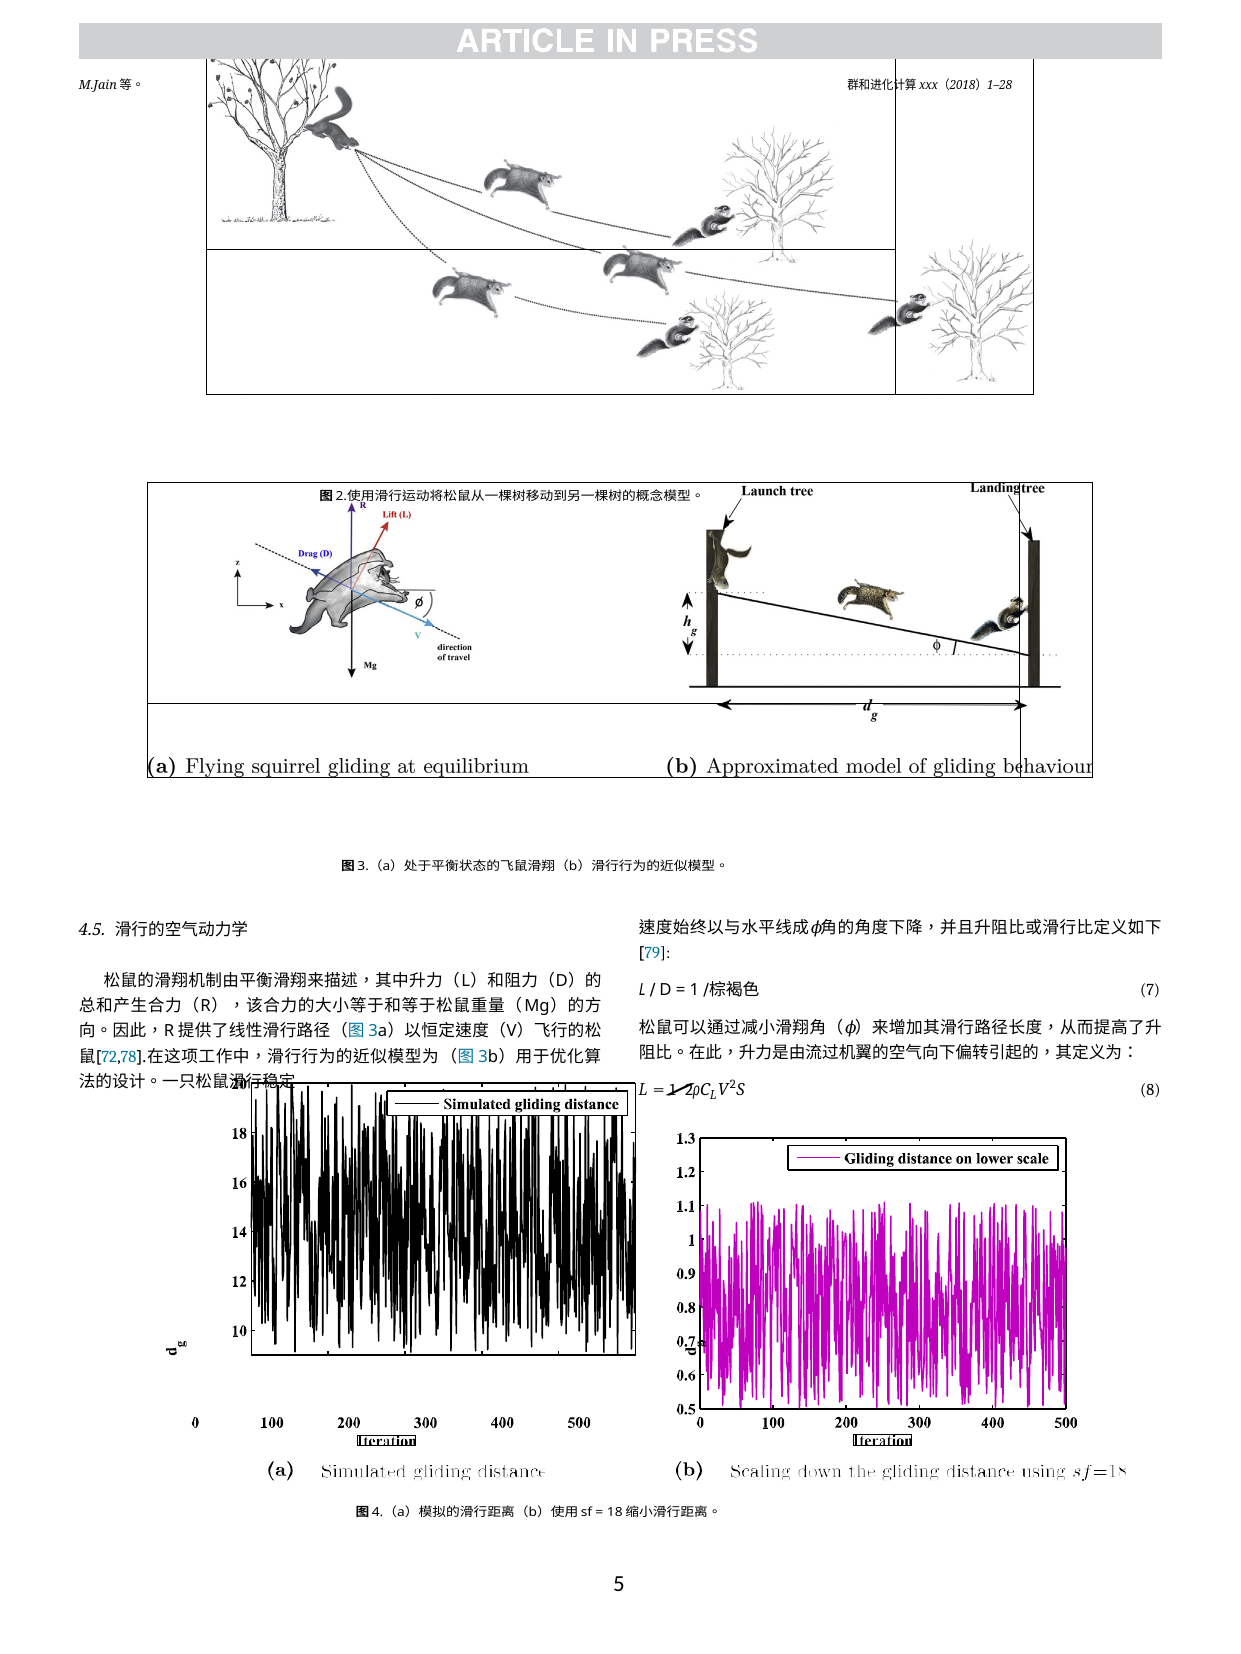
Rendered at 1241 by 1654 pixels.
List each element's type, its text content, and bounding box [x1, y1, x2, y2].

picture [854, 1435, 911, 1445]
picture [1020, 483, 1092, 777]
list 滑行的空气动力学 [78, 917, 602, 940]
text 图3.（a）处于平衡状态的飞鼠滑翔（b）滑行行为的近似模型。 [341, 857, 1026, 874]
picture [731, 1465, 1126, 1481]
picture [896, 59, 1033, 394]
picture [148, 483, 1019, 703]
picture [358, 1436, 415, 1445]
picture [148, 704, 1020, 777]
text 松鼠的滑翔机制由平衡滑翔来描述，其中升力（L）和阻力（D）的总和产生合力（R），该合力的大小等于和等于松鼠重量（Mg）的方向。因此，R提供了线性滑行路径（图3a）以恒定速度（V）飞行的松鼠[72,78].在这项工作中，滑行行为的近似模型为（图3b）用于优化算法的设计。一只松鼠滑行稳定 [78, 969, 602, 1092]
picture [207, 250, 895, 394]
text L = 1∕2𝜌CLV2S (8) [638, 1076, 1173, 1103]
text 图2.使用滑行运动将松鼠从一棵树移动到另一棵树的概念模型。 [319, 487, 1026, 504]
text 速度始终以与水平线成𝜙角的角度下降，并且升阻比或滑行比定义如下[79]: [638, 916, 1162, 963]
text L ∕ D = 1 ∕棕褐色 (7) [638, 978, 1173, 1001]
picture [207, 59, 895, 249]
text 松鼠可以通过减小滑翔角（𝜙）来增加其滑行路径长度，从而提高了升阻比。在此，升力是由流过机翼的空气向下偏转引起的，其定义为： [638, 1016, 1162, 1063]
picture [348, 1023, 361, 1037]
picture [322, 1465, 545, 1481]
text 图4.（a）模拟的滑行距离（b）使用sf = 18缩小滑行距离。 [355, 1503, 1026, 1521]
picture [461, 1049, 472, 1063]
